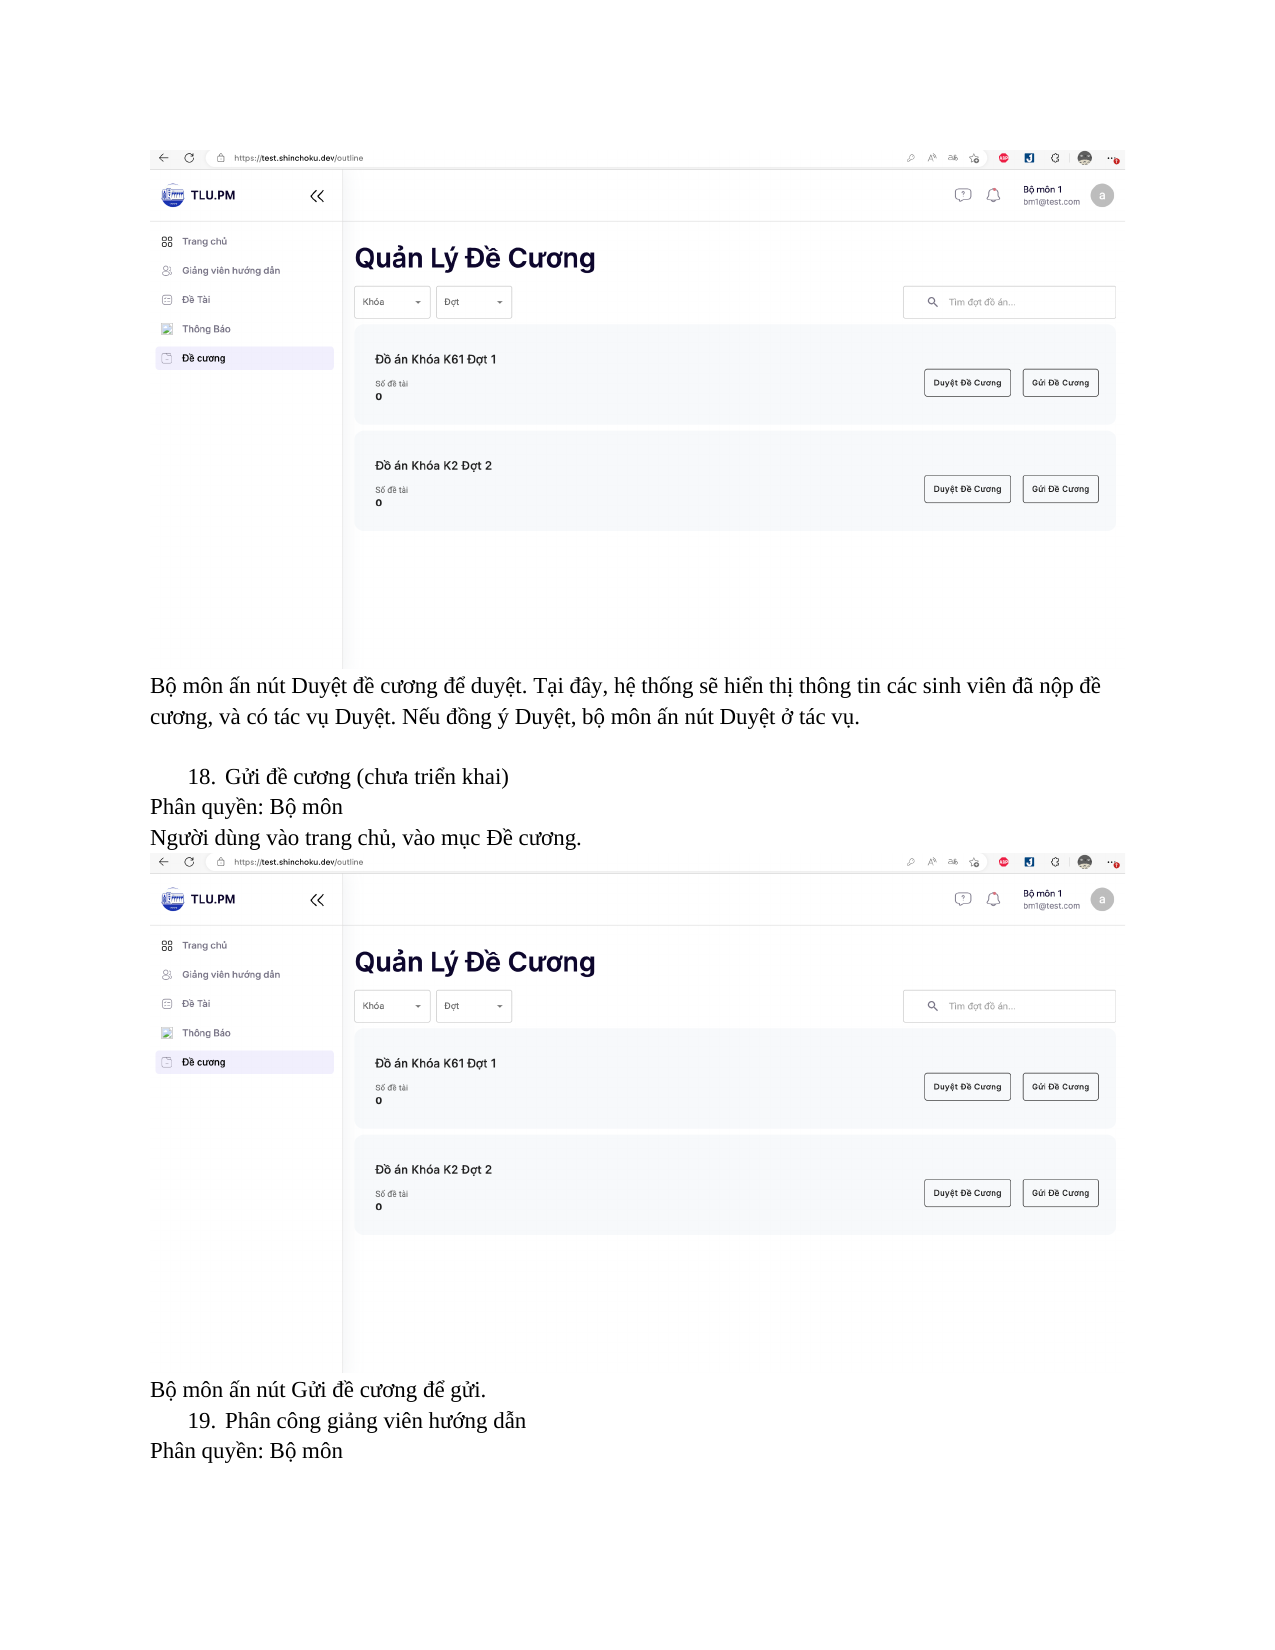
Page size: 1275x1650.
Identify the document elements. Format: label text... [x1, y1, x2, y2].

text Bộ môn ấn nút Duyệt đề cương để duyệt. Tại đây, hệ thống sẽ hiển thị thông tin các sinh viên đã nộp đề cương, và có tác vụ Duyệt. Nếu đồng ý Duyệt, bộ môn ấn nút Duyệt ở tác vụ. [150, 669, 1125, 729]
list Gửi đề cương (chưa triển khai) [187, 763, 1125, 789]
text Người dùng vào trang chủ, vào mục Đề cương. [150, 824, 1125, 850]
text Phân quyền: Bộ môn [150, 1437, 1125, 1463]
text Bộ môn ấn nút Gửi đề cương để gửi. [150, 1373, 1125, 1403]
text Phân quyền: Bộ môn [150, 793, 1125, 820]
picture [150, 853, 1125, 1373]
list Phân công giảng viên hướng dẫn [187, 1407, 1125, 1433]
picture [150, 150, 1125, 669]
